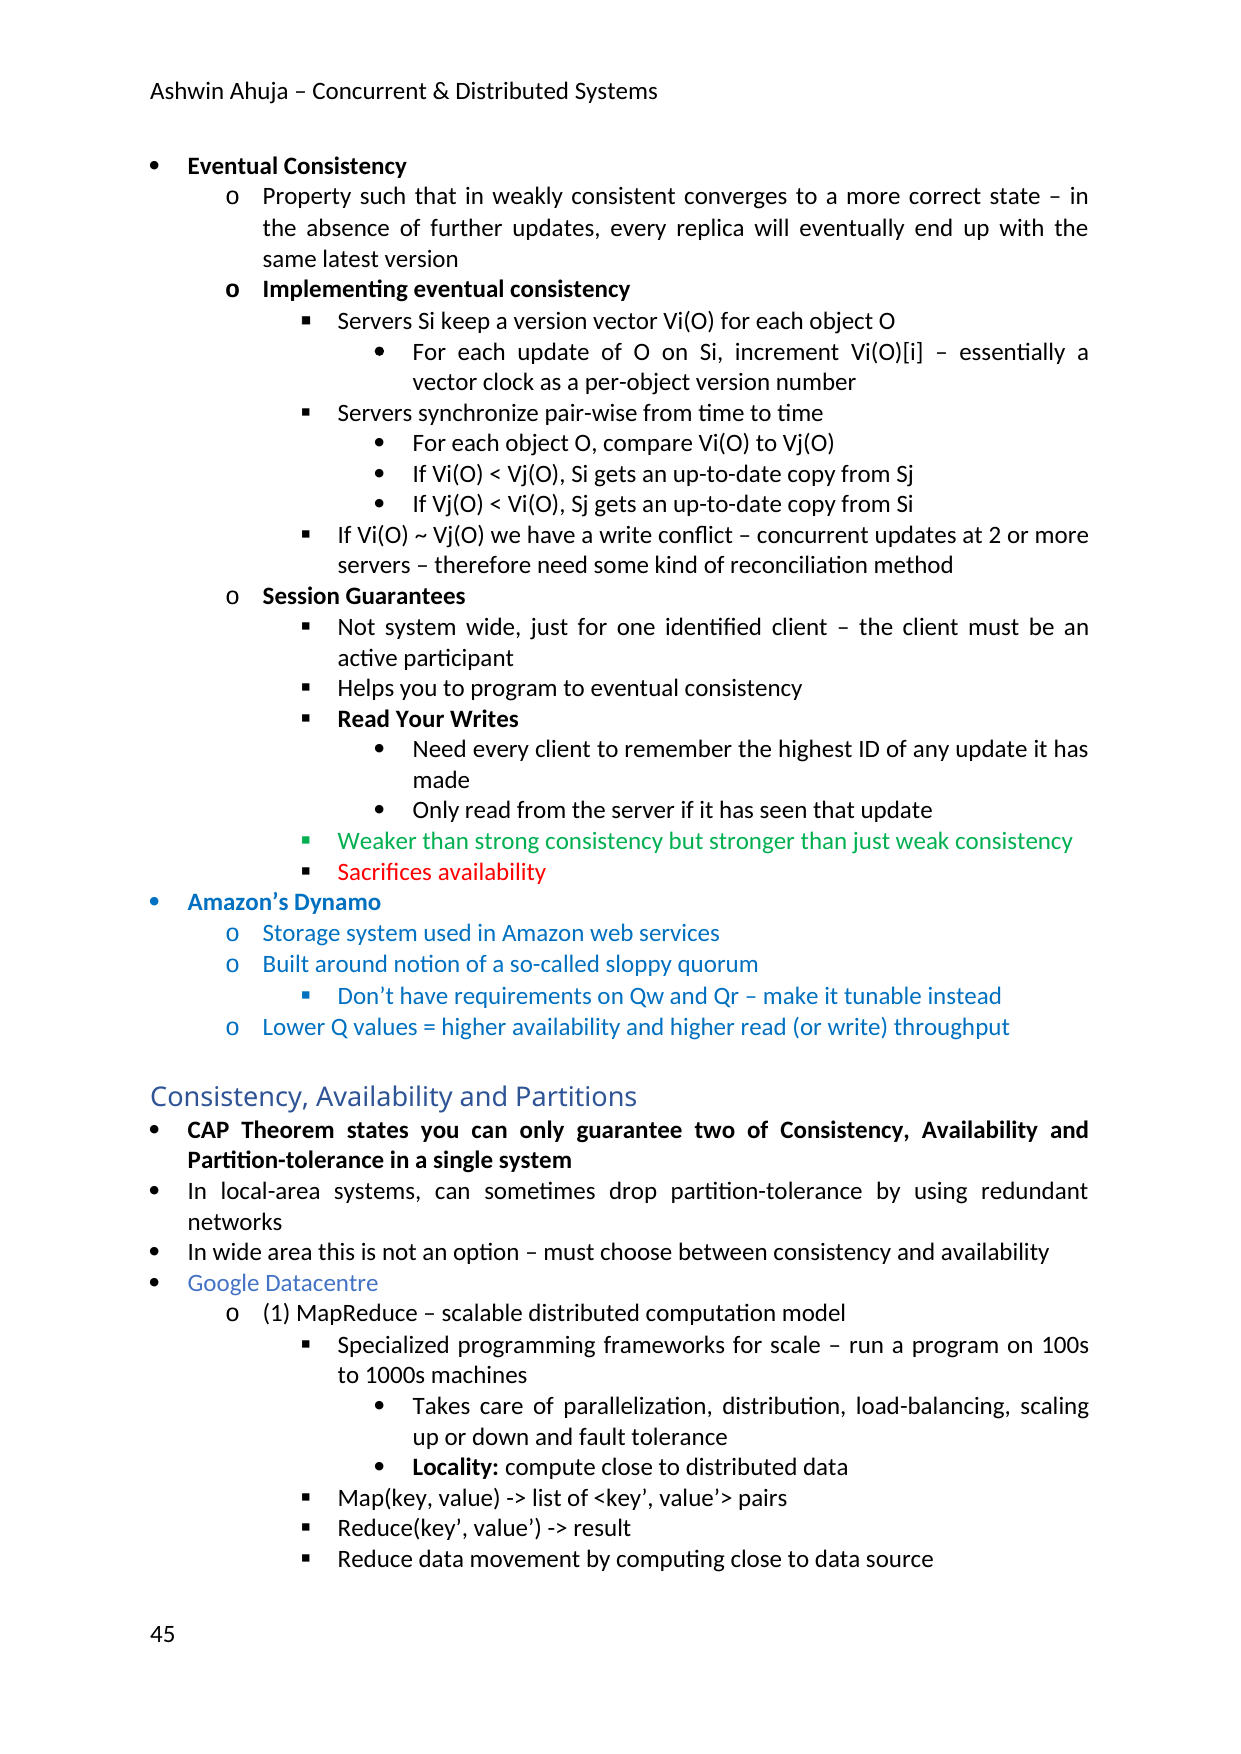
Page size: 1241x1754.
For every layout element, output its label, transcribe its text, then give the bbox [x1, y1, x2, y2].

list Reduce data movement by computing close to data source [300, 1543, 1090, 1573]
list Lower Q values = higher availability and higher read (or write) throughput [225, 1011, 1090, 1043]
list In wide area this is not an option – must choose between consistency and availability [150, 1236, 1090, 1267]
list Storage system used in Amazon web services [225, 917, 1090, 948]
list Need every client to remember the highest ID of any update it has made [375, 734, 1090, 795]
list Don’t have requirements on Qw and Qr – make it tunable instead [300, 980, 1090, 1011]
list Not system wide, just for one identified client – the client must be an active participant [300, 612, 1090, 673]
list Built around notion of a so-called sloppy quorum [225, 948, 1090, 980]
list If Vi(O) < Vj(O), Si gets an up-to-date copy from Sj [375, 458, 1090, 488]
list Only read from the server if it has seen that update [375, 795, 1090, 825]
list (1) MapReduce – scalable distributed computation model [225, 1297, 1090, 1329]
list Servers Si keep a version vector Vi(O) for each object O [300, 305, 1090, 336]
list Amazon’s Dynamo [150, 886, 1090, 917]
list Reduce(key’, value’) -> result [300, 1512, 1090, 1543]
list Read Your Writes [300, 703, 1090, 734]
list Implementing eventual consistency [225, 273, 1090, 305]
list CAP Theorem states you can only guarantee two of Consistency, Availability and Partition-tolerance in a single system [150, 1114, 1090, 1175]
list Specialized programming frameworks for scale – run a program on 100s to 1000s machines [300, 1329, 1090, 1390]
list For each object O, compare Vi(O) to Vj(O) [375, 427, 1090, 458]
list If Vi(O) ~ Vj(O) we have a write conflict – concurrent updates at 2 or more servers – therefore need some kind of reconciliation method [300, 519, 1090, 580]
subtitle Consistency, Availability and Partitions [150, 1077, 1090, 1114]
list Property such that in weakly consistent converges to a more correct state – in the absence of further updates, every replica will eventually end up with the same latest version [225, 181, 1090, 273]
list Helps you to program to eventual consistency [300, 673, 1090, 703]
list Weaker than strong consistency but stronger than just weak consistency [300, 825, 1090, 856]
list Map(key, value) -> list of <key’, value’> pairs [300, 1482, 1090, 1512]
list Servers synchronize pair-wise from time to time [300, 397, 1090, 427]
list Eventual Consistency [150, 150, 1090, 181]
list Locality: compute close to distributed data [375, 1451, 1090, 1482]
list Takes care of parallelization, distribution, load-balancing, scaling up or down and fault tolerance [375, 1390, 1090, 1451]
list Sacrifices availability [300, 856, 1090, 886]
list Session Guarantees [225, 580, 1090, 612]
list If Vj(O) < Vi(O), Sj gets an up-to-date copy from Si [375, 488, 1090, 519]
list For each update of O on Si, increment Vi(O)[i] – essentially a vector clock as a per-object version number [375, 336, 1090, 397]
list Google Datacentre [150, 1267, 1090, 1297]
list In local-area systems, can sometimes drop partition-tolerance by using redundant networks [150, 1175, 1090, 1236]
